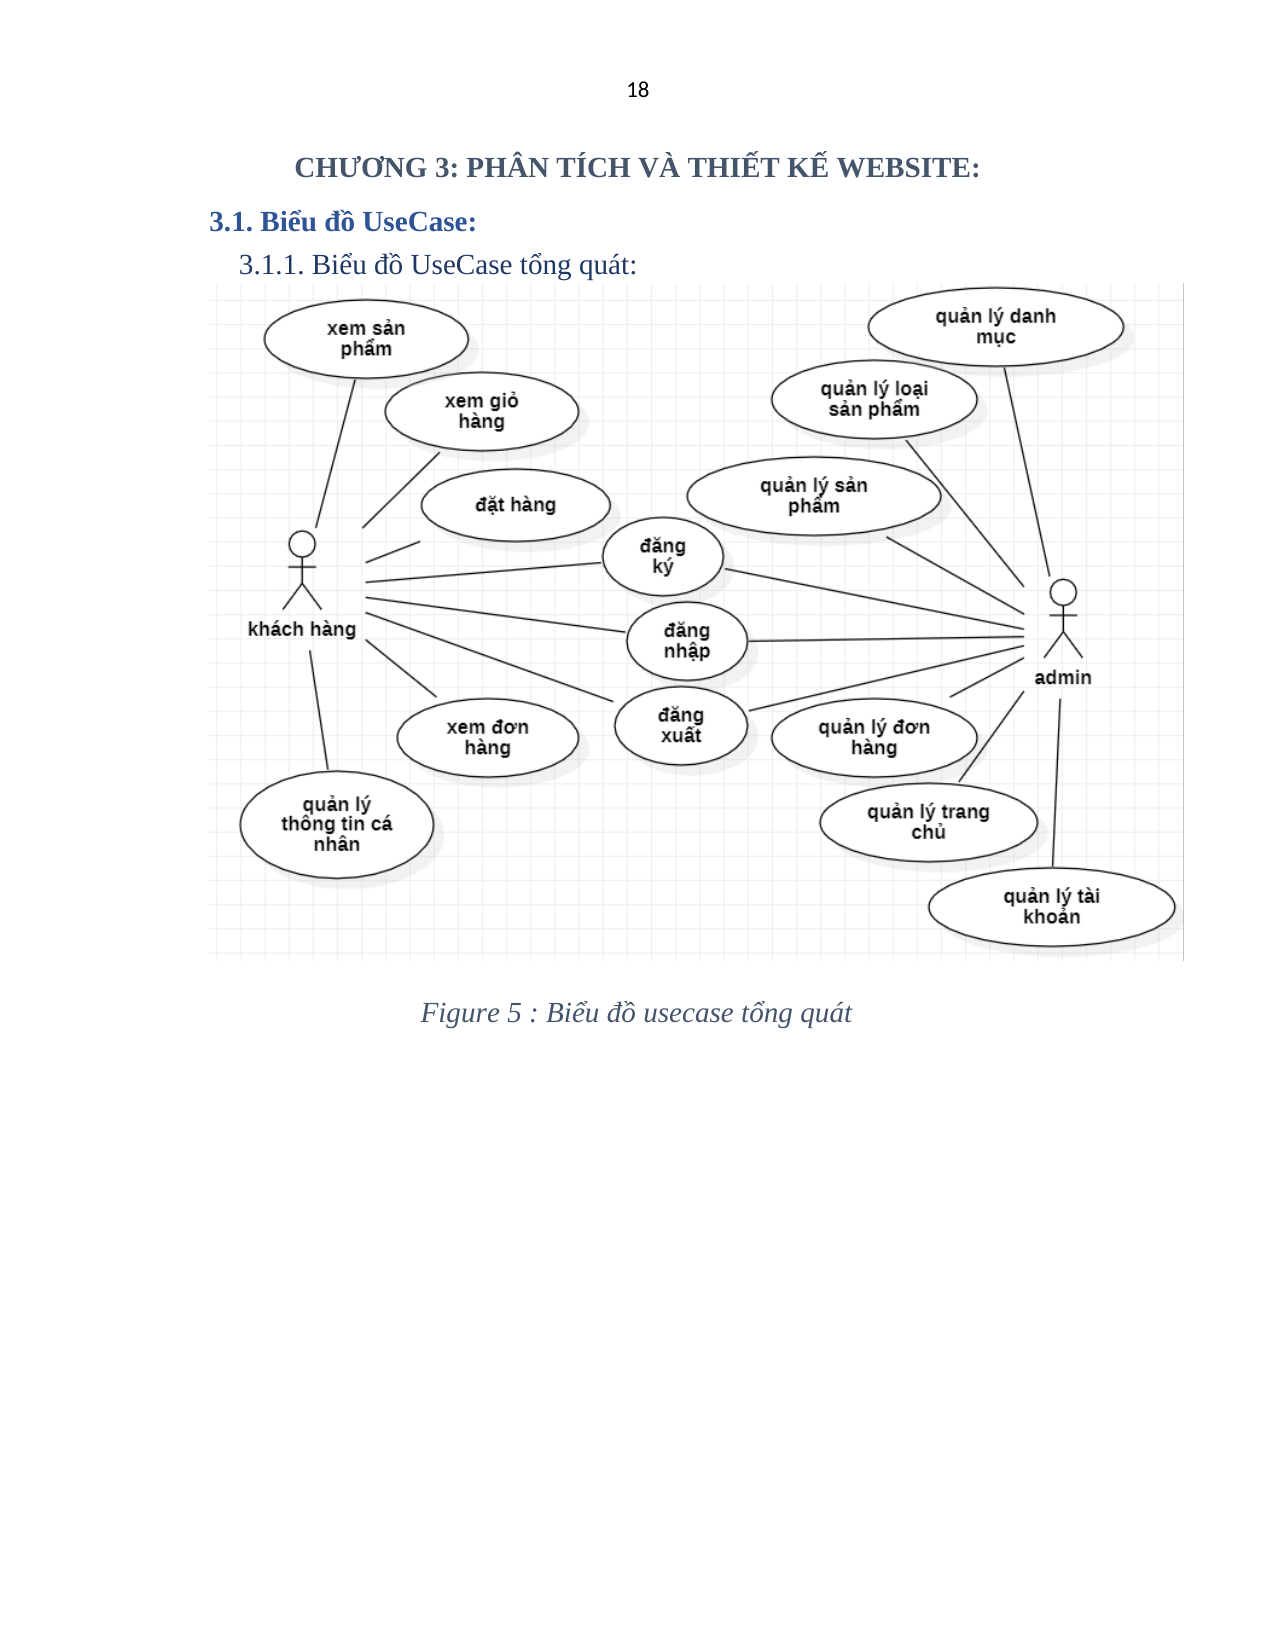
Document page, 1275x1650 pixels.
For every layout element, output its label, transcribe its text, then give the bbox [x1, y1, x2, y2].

picture [209, 283, 1184, 961]
subtitle 3.1.1. Biểu đồ UseCase tổng quát: [239, 247, 1125, 281]
text CHƯƠNG 3: PHÂN TÍCH VÀ THIẾT KẾ WEBSITE: [150, 150, 1125, 183]
text Figure 5 : Biểu đồ usecase tổng quát [150, 995, 1125, 1028]
subtitle 3.1. Biểu đồ UseCase: [209, 204, 1125, 238]
